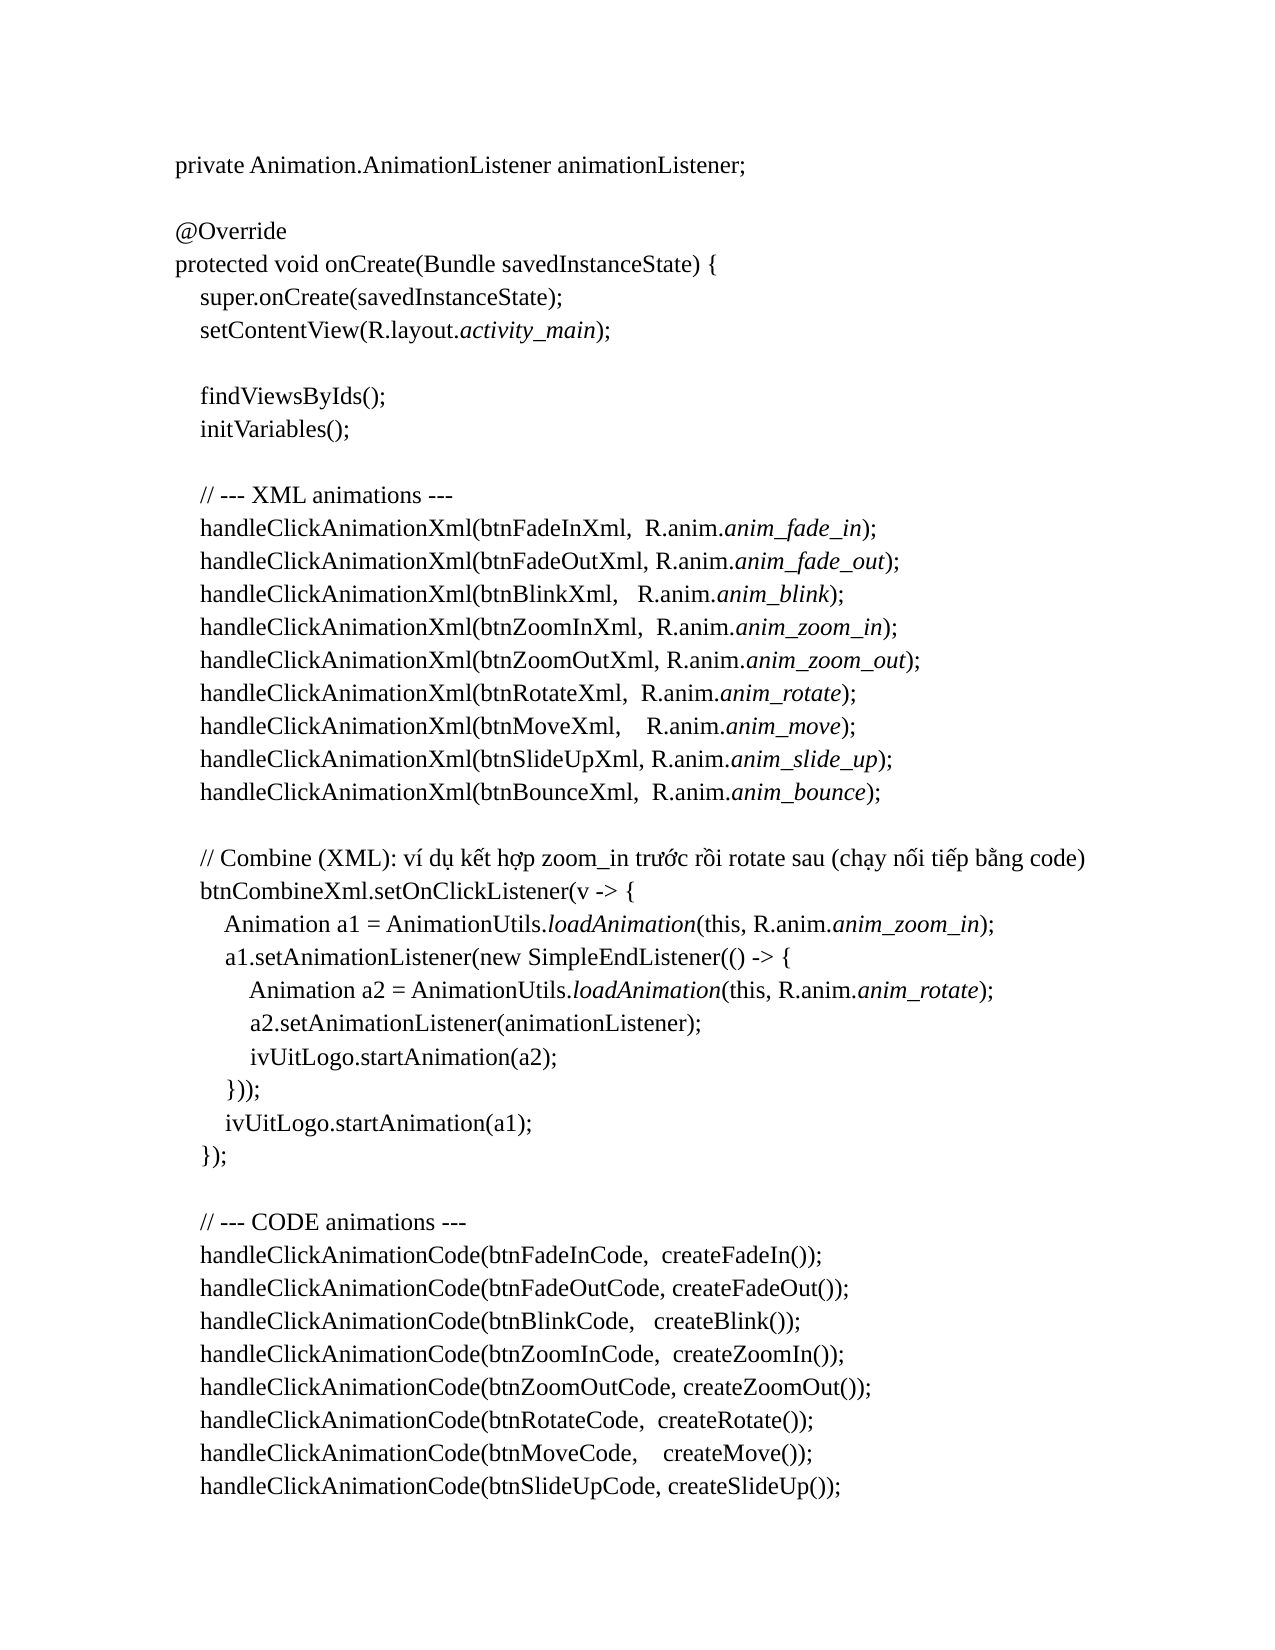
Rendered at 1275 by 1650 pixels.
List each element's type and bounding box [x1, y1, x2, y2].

text [150, 150, 1125, 1499]
